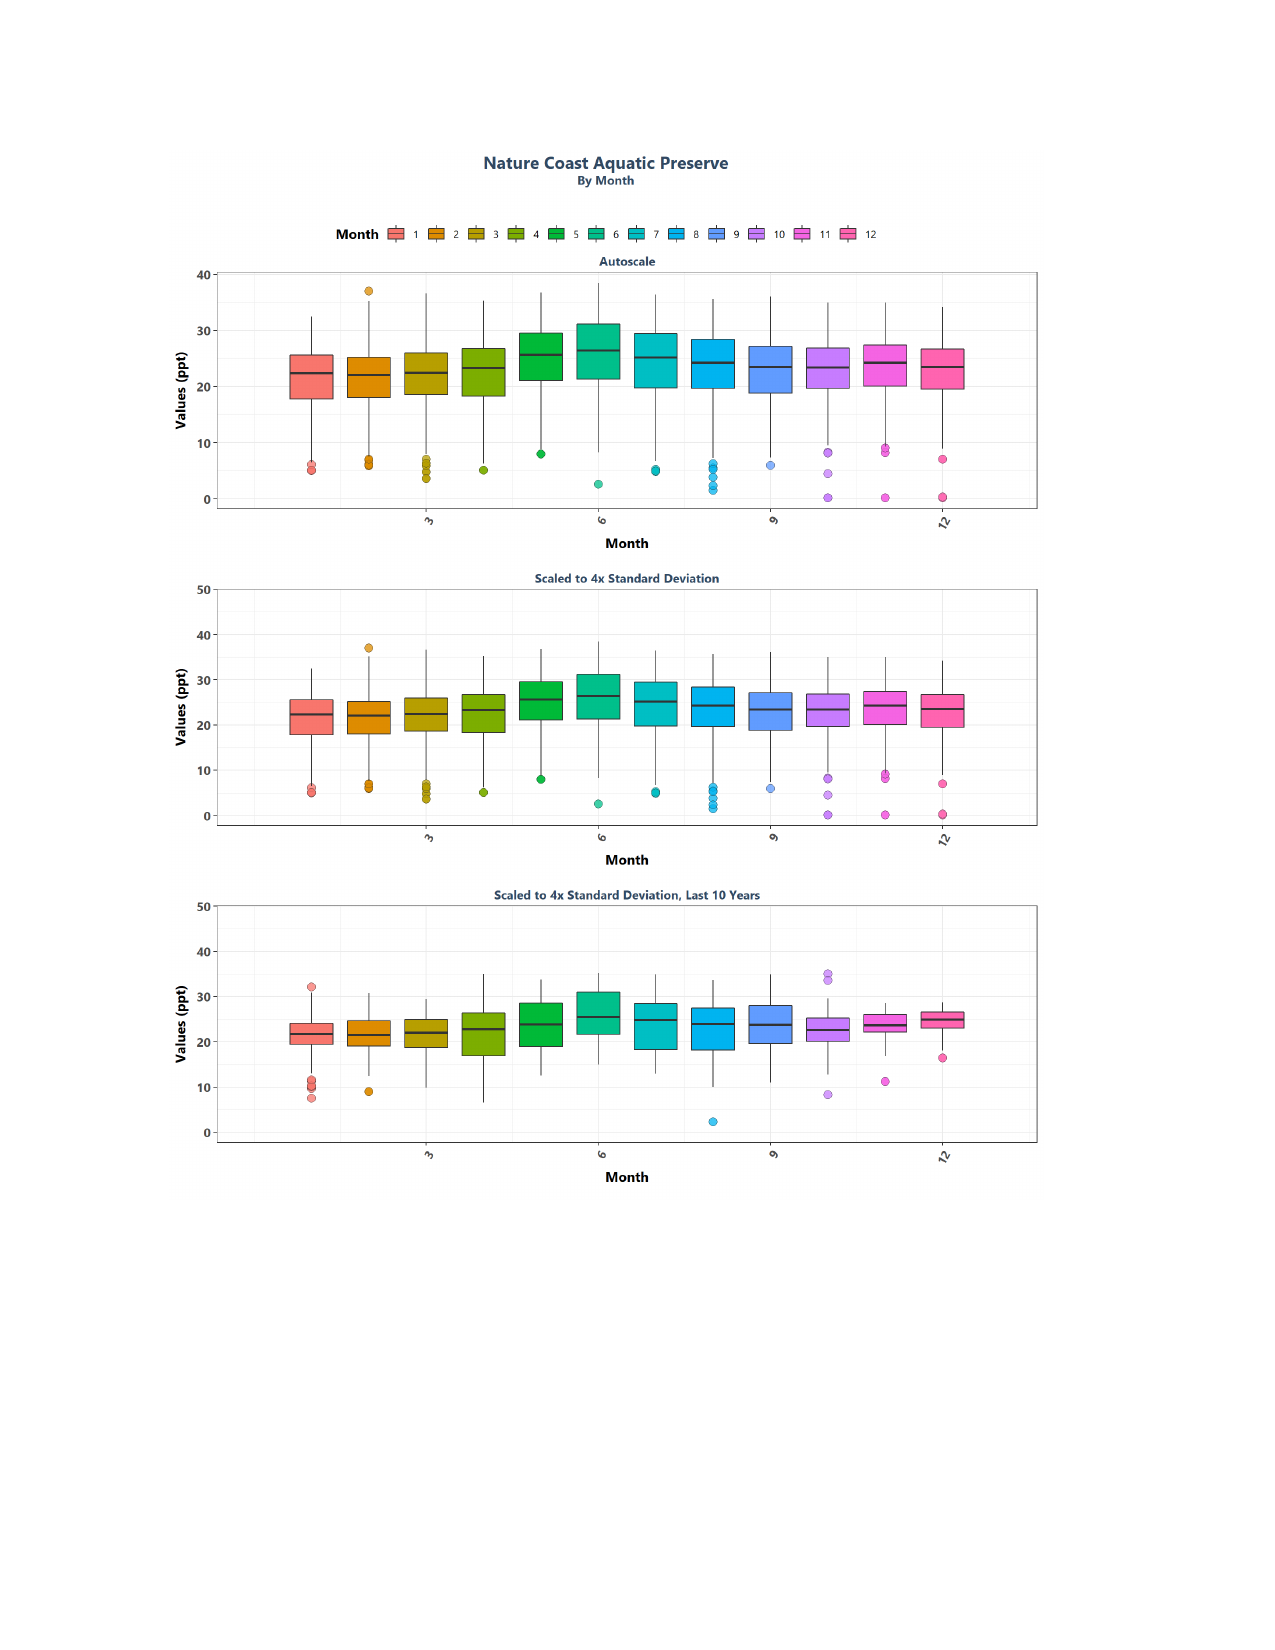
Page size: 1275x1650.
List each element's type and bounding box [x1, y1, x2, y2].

picture [168, 150, 1044, 1200]
